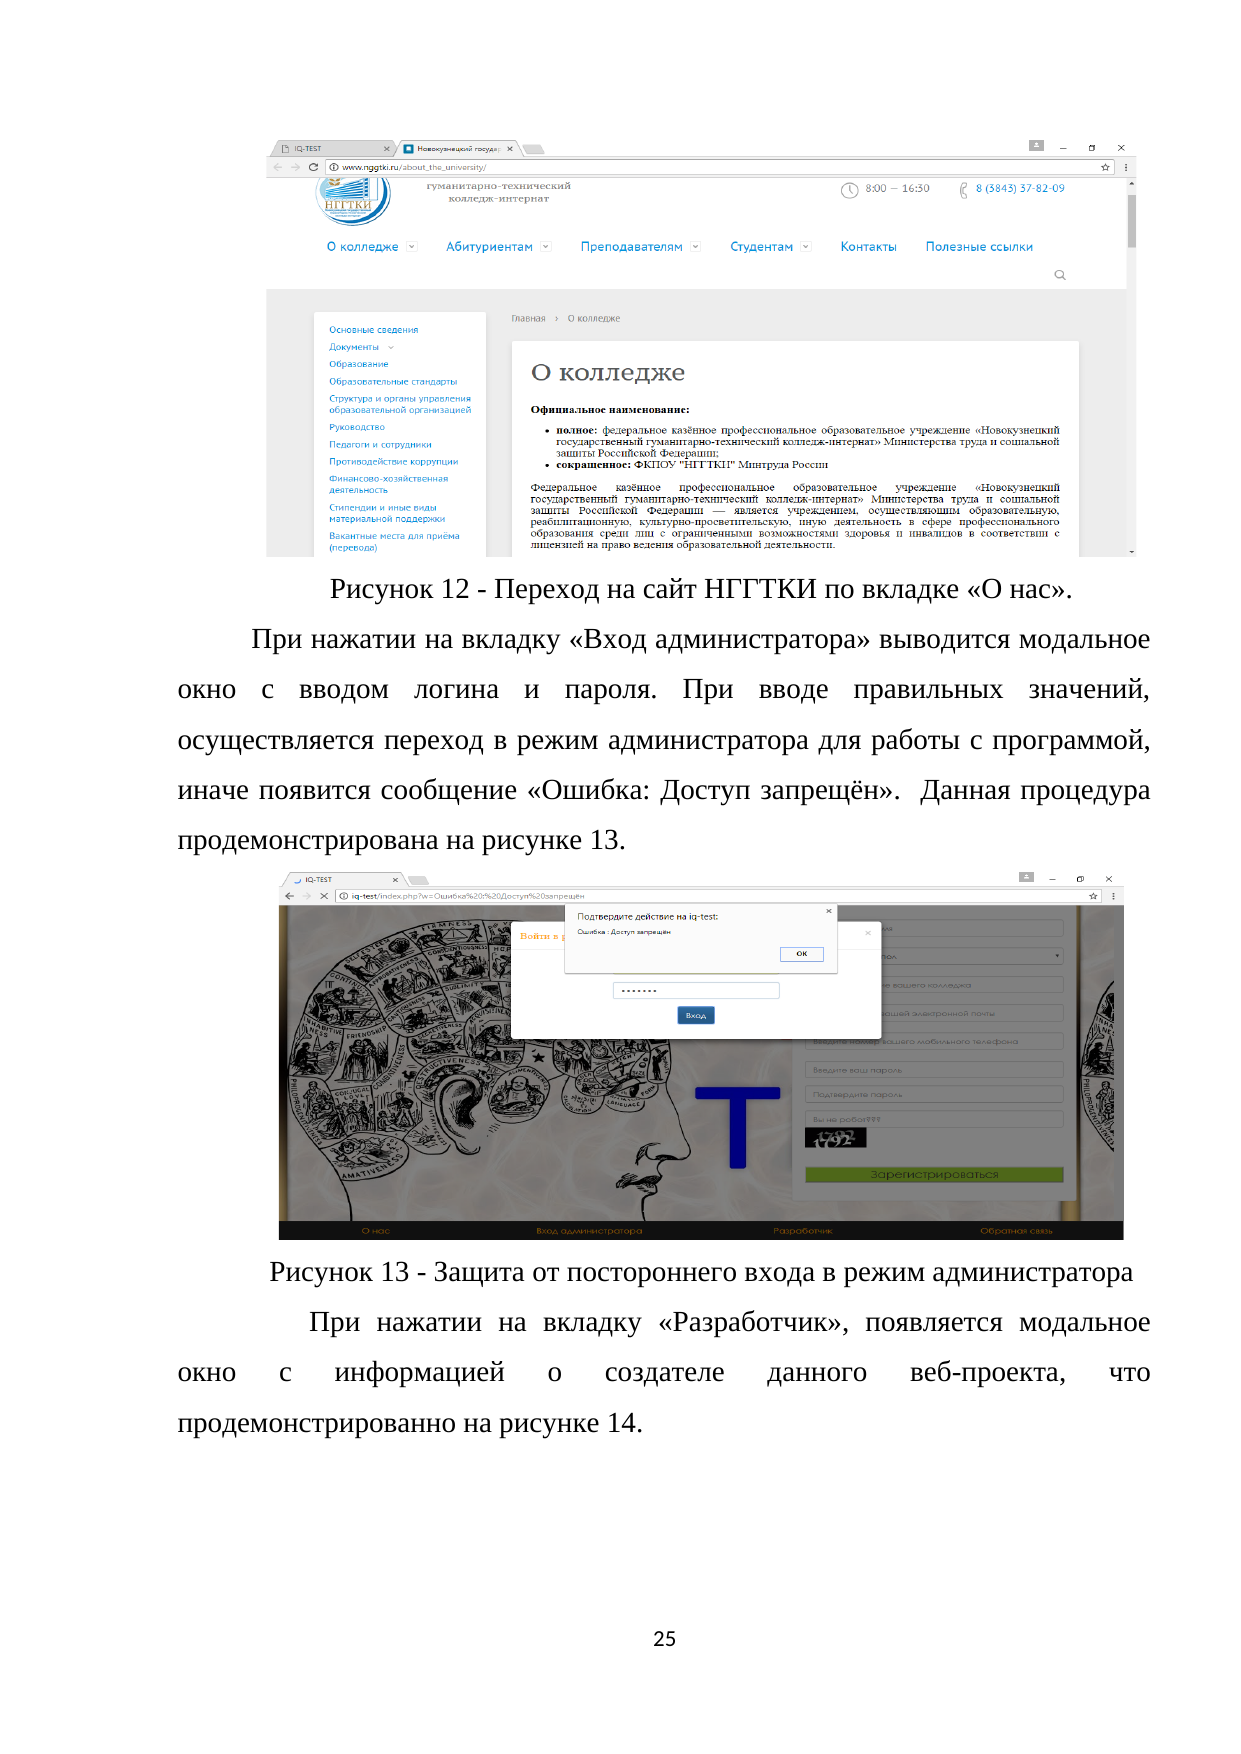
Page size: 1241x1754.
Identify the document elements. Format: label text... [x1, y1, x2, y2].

text При нажатии на вкладку «Вход администратора» выводится модальное окно с вводом логина и пароля. При вводе правильных значений, осуществляется переход в режим администратора для работы с программой, иначе появится сообщение «Ошибка: Доступ запрещён». Данная процедура продемонстрирована на рисунке 13. [177, 621, 1152, 856]
picture [278, 872, 1124, 1240]
text При нажатии на вкладку «Разработчик», появляется модальное окно с информацией о создателе данного веб-проекта, что продемонстрированно на рисунке 14. [177, 1304, 1152, 1438]
text Рисунок 12 - Переход на сайт НГГТКИ по вкладке «О нас». [177, 571, 1152, 604]
picture [266, 140, 1137, 557]
text Рисунок 13 - Защита от постороннего входа в режим администратора [177, 1254, 1152, 1287]
